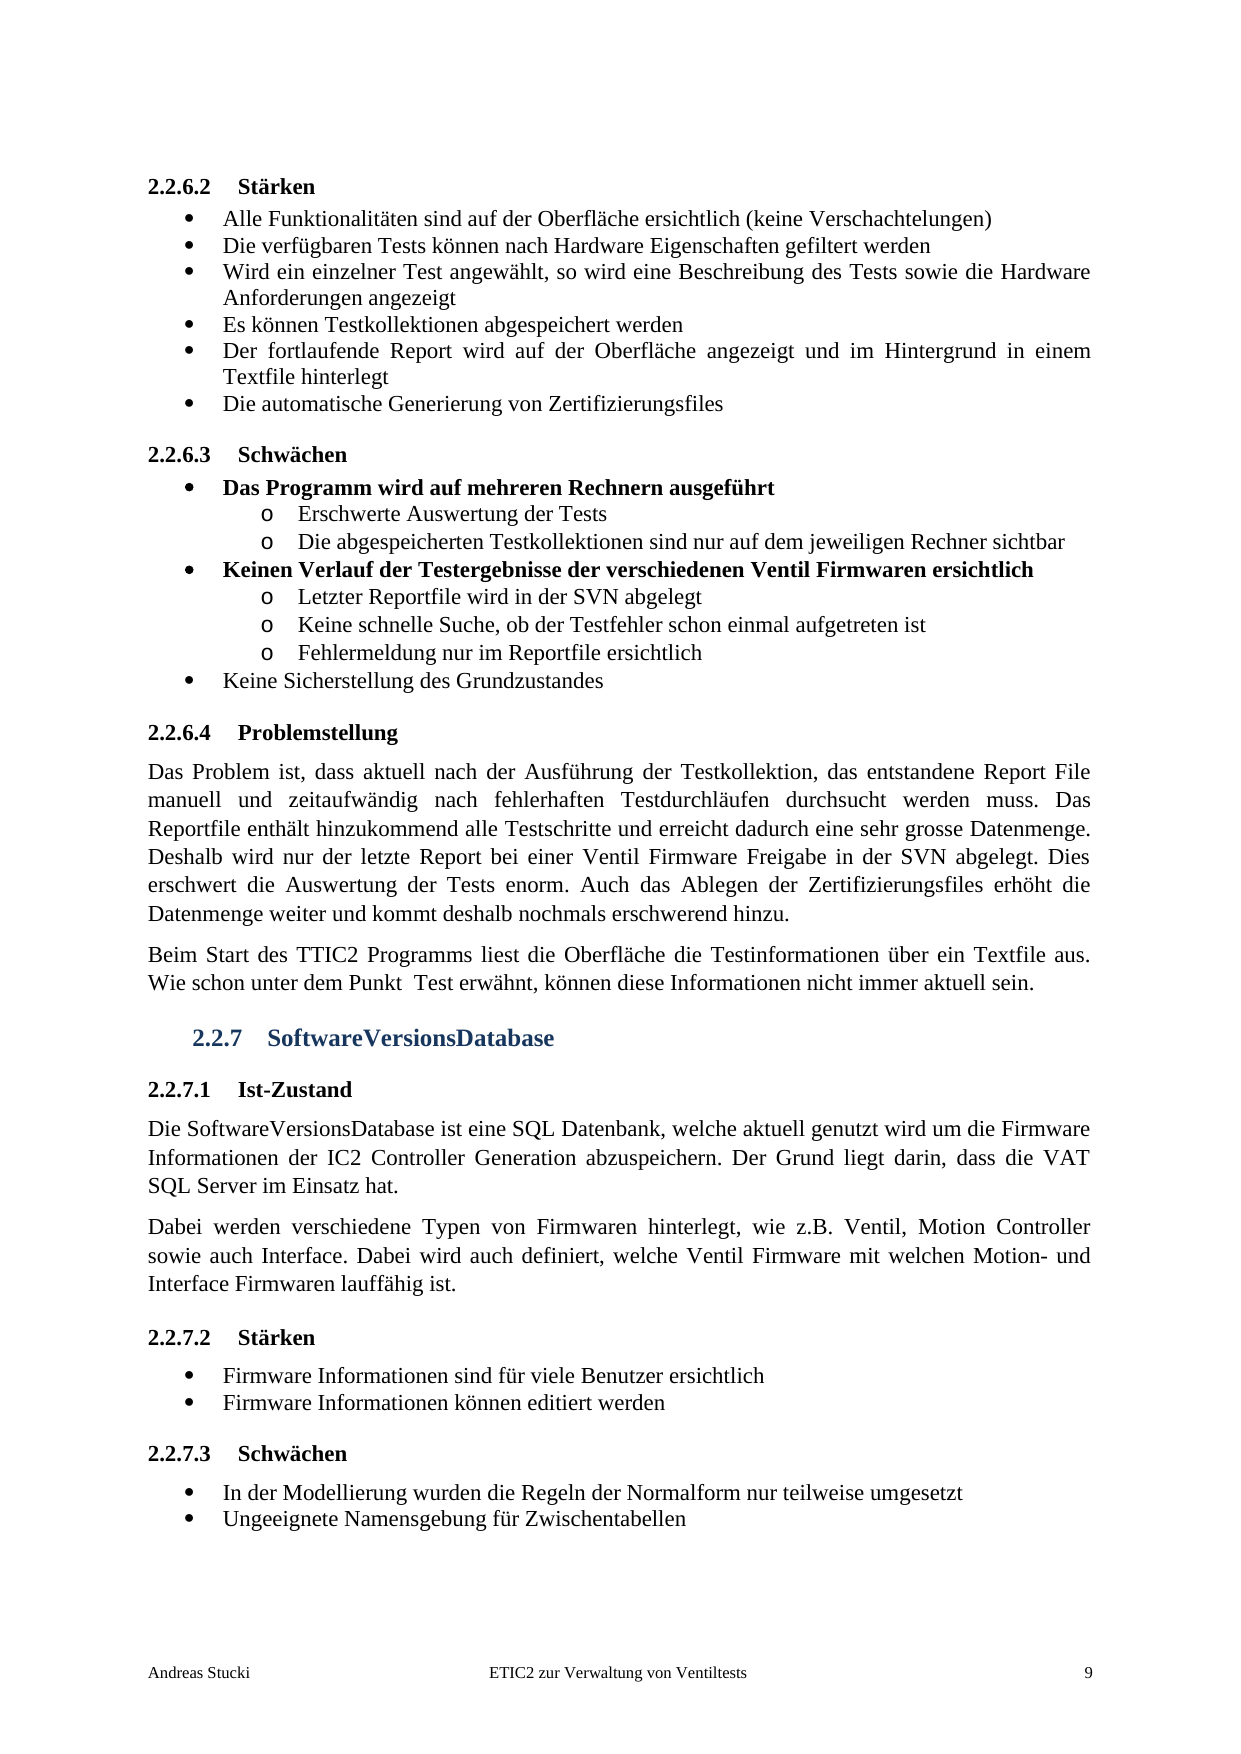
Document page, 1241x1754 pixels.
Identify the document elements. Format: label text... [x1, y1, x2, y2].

subtitle Stärken [148, 173, 1092, 199]
list Ungeeignete Namensgebung für Zwischentabellen [185, 1505, 1092, 1532]
list Keinen Verlauf der Testergebnisse der verschiedenen Ventil Firmwaren ersichtlich [185, 557, 1092, 583]
list Die abgespeicherten Testkollektionen sind nur auf dem jeweiligen Rechner sichtbar [260, 528, 1092, 557]
list Alle Funktionalitäten sind auf der Oberfläche ersichtlich (keine Verschachtelungen) [185, 205, 1092, 232]
text Beim Start des TTIC2 Programms liest die Oberfläche die Testinformationen über ein Textfile aus. Wie schon unter dem Punkt 0 Test erwähnt, können diese Informationen nicht immer aktuell sein. [148, 941, 1092, 996]
list Der fortlaufende Report wird auf der Oberfläche angezeigt und im Hintergrund in einem Textfile hinterlegt [185, 337, 1092, 390]
subtitle Stärken [148, 1323, 1092, 1350]
list Firmware Informationen können editiert werden [185, 1389, 1092, 1415]
subtitle Ist-Zustand [148, 1077, 1092, 1103]
list Firmware Informationen sind für viele Benutzer ersichtlich [185, 1362, 1092, 1389]
list Wird ein einzelner Test angewählt, so wird eine Beschreibung des Tests sowie die Hardware Anforderungen angezeigt [185, 258, 1092, 311]
list Die verfügbaren Tests können nach Hardware Eigenschaften gefiltert werden [185, 232, 1092, 258]
list Erschwerte Auswertung der Tests [260, 500, 1092, 528]
list Die automatische Generierung von Zertifizierungsfiles [185, 390, 1092, 416]
subtitle Schwächen [148, 1440, 1092, 1466]
list Keine Sicherstellung des Grundzustandes [185, 668, 1092, 694]
list Fehlermeldung nur im Reportfile ersichtlich [260, 639, 1092, 668]
text Dabei werden verschiedene Typen von Firmwaren hinterlegt, wie z.B. Ventil, Motion Controller sowie auch Interface. Dabei wird auch definiert, welche Ventil Firmware mit welchen Motion- und Interface Firmwaren lauffähig ist. [148, 1213, 1092, 1296]
subtitle SoftwareVersionsDatabase [192, 1023, 1092, 1052]
subtitle Schwächen [148, 441, 1092, 467]
list Keine schnelle Suche, ob der Testfehler schon einmal aufgetreten ist [260, 611, 1092, 639]
list In der Modellierung wurden die Regeln der Normalform nur teilweise umgesetzt [185, 1479, 1092, 1505]
list Das Programm wird auf mehreren Rechnern ausgeführt [185, 474, 1092, 500]
text Die SoftwareVersionsDatabase ist eine SQL Datenbank, welche aktuell genutzt wird um die Firmware Informationen der IC2 Controller Generation abzuspeichern. Der Grund liegt darin, dass die VAT SQL Server im Einsatz hat. [148, 1115, 1092, 1199]
list Es können Testkollektionen abgespeichert werden [185, 311, 1092, 337]
text Das Problem ist, dass aktuell nach der Ausführung der Testkollektion, das entstandene Report File manuell und zeitaufwändig nach fehlerhaften Testdurchläufen durchsucht werden muss. Das Reportfile enthält hinzukommend alle Testschritte und erreicht dadurch eine sehr grosse Datenmenge. Deshalb wird nur der letzte Report bei einer Ventil Firmware Freigabe in der SVN abgelegt. Dies erschwert die Auswertung der Tests enorm. Auch das Ablegen der Zertifizierungsfiles erhöht die Datenmenge weiter und kommt deshalb nochmals erschwerend hinzu. [148, 758, 1092, 926]
list Letzter Reportfile wird in der SVN abgelegt [260, 583, 1092, 611]
subtitle Problemstellung [148, 719, 1092, 745]
